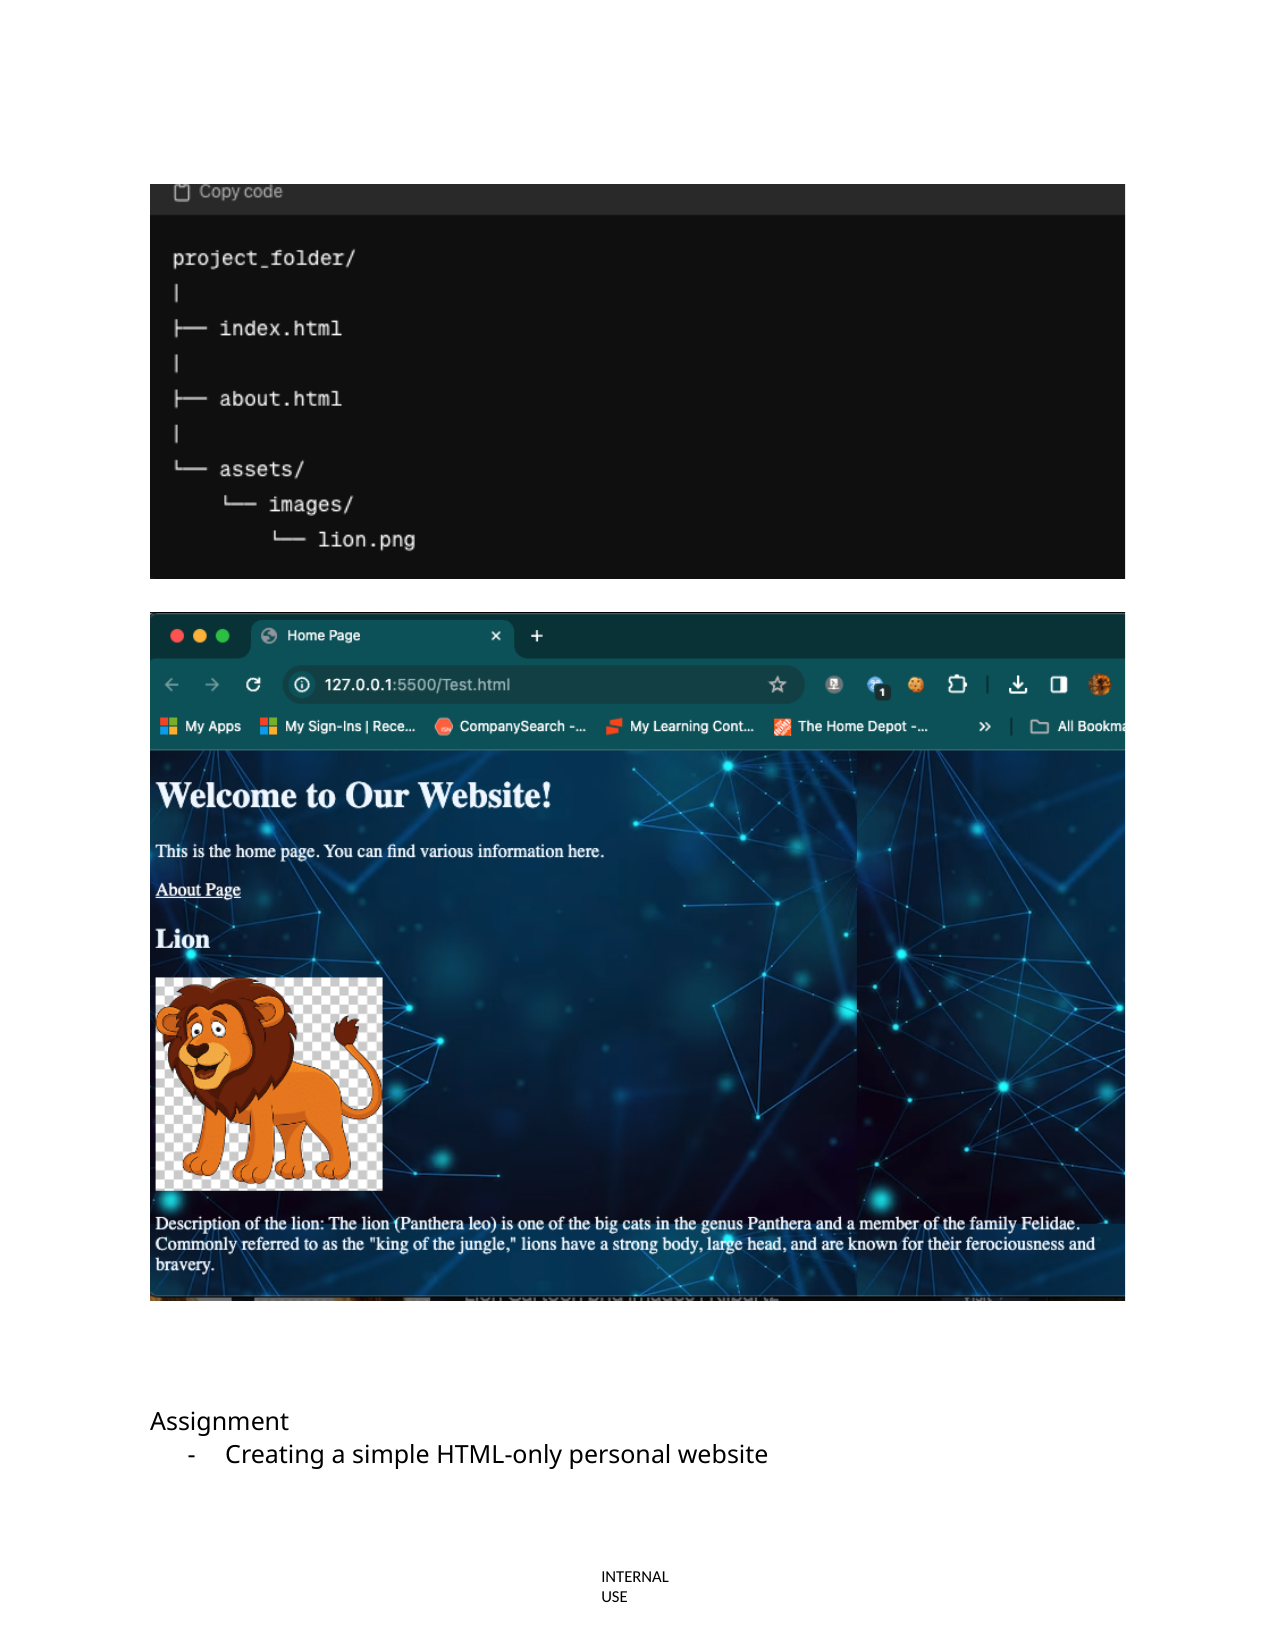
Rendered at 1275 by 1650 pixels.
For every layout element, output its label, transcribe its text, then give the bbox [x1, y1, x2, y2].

picture [150, 184, 1125, 579]
text Assignment [150, 1403, 1125, 1437]
list Creating a simple HTML-only personal website [187, 1437, 1125, 1471]
picture [150, 612, 1125, 1301]
